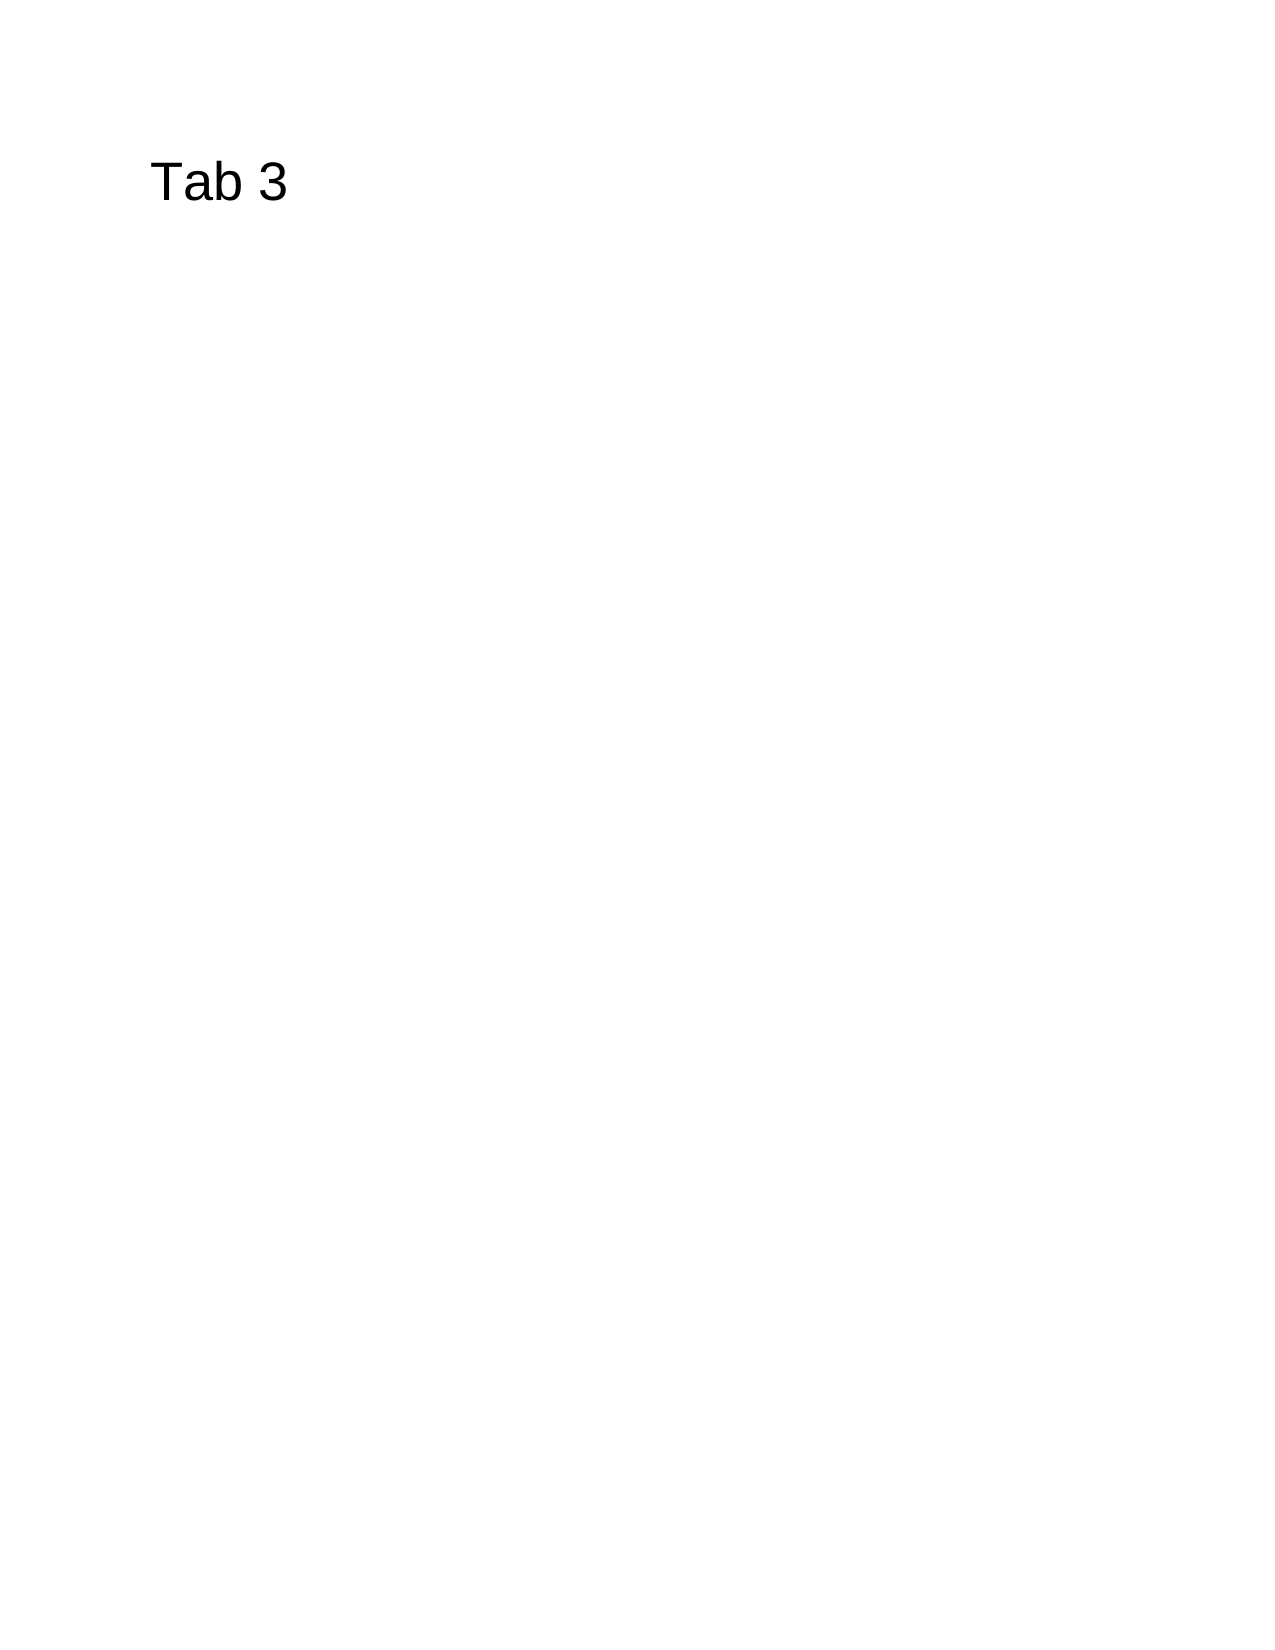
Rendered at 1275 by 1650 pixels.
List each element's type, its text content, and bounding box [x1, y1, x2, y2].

title Tab 3 [150, 150, 1125, 212]
